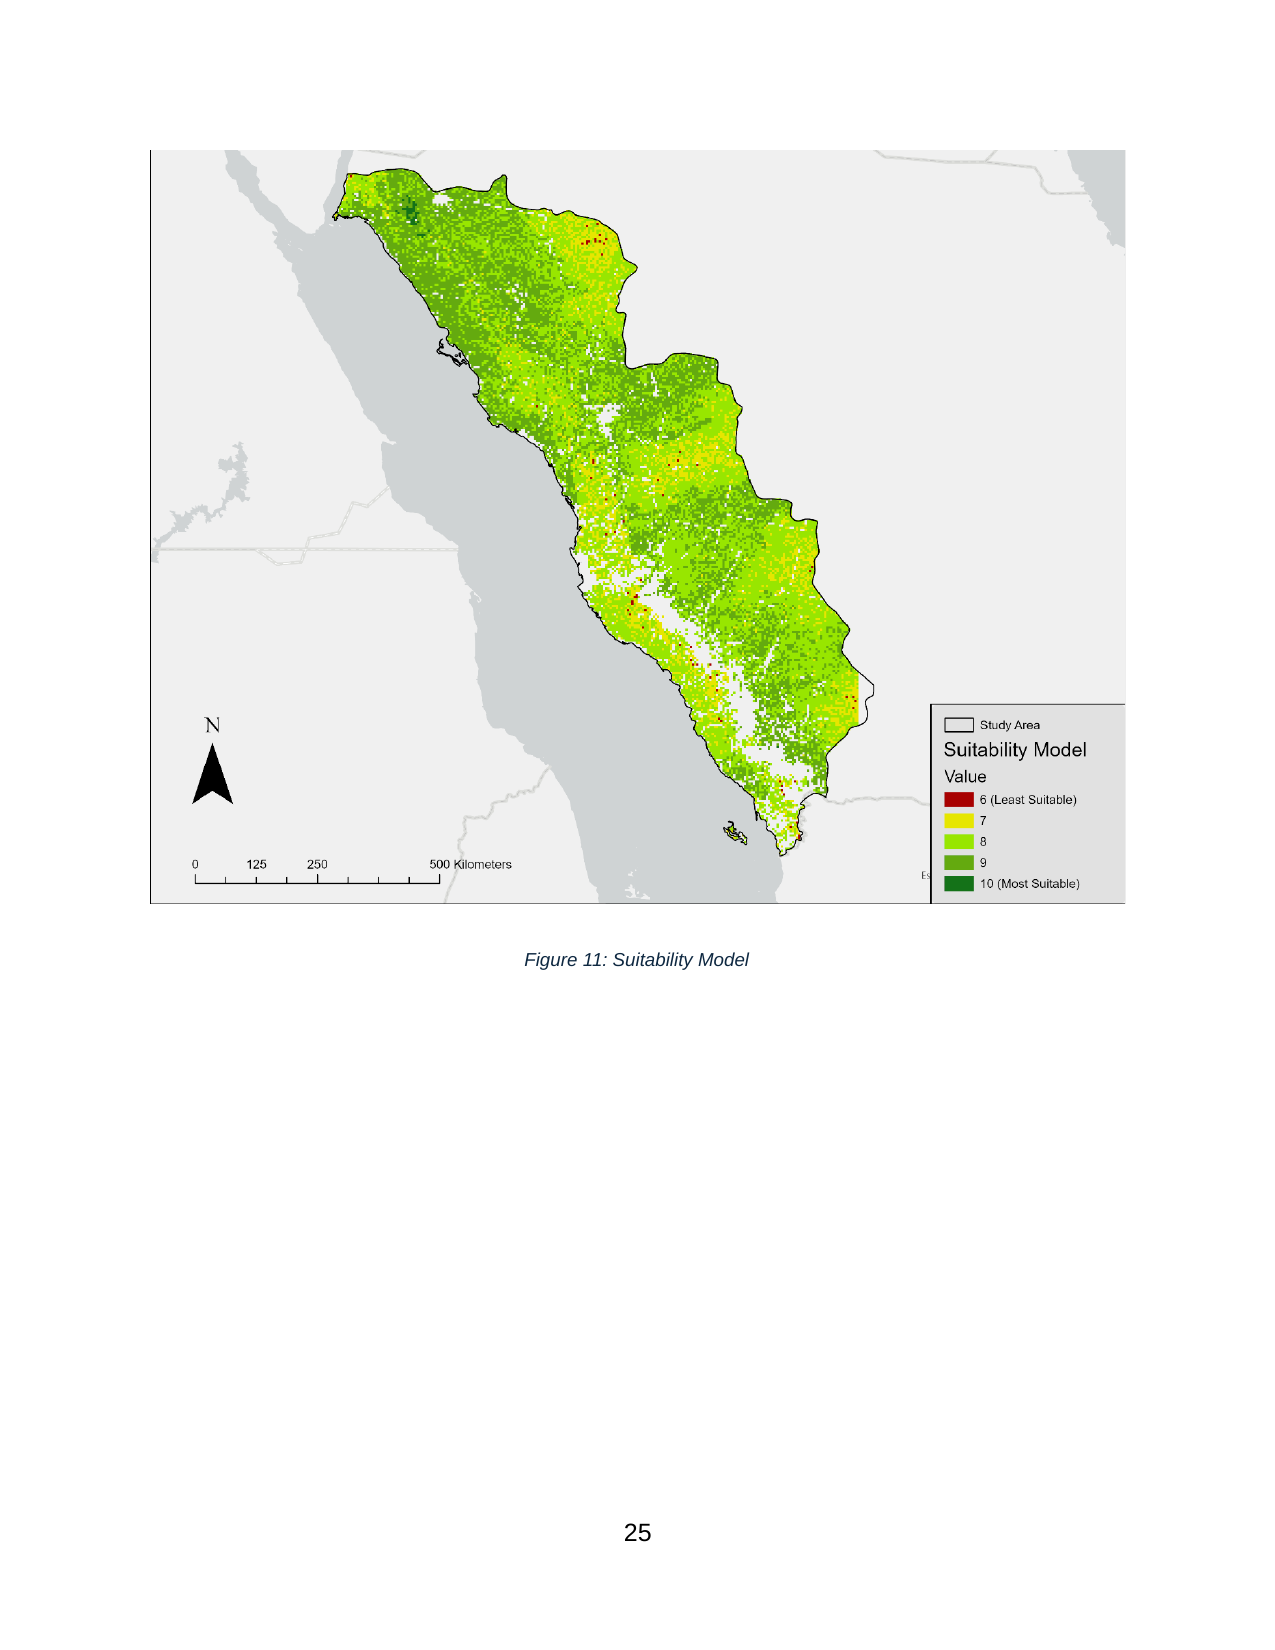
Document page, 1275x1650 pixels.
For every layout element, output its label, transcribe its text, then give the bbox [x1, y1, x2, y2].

text Figure 11: Suitability Model [150, 949, 1125, 970]
picture [150, 150, 1125, 904]
